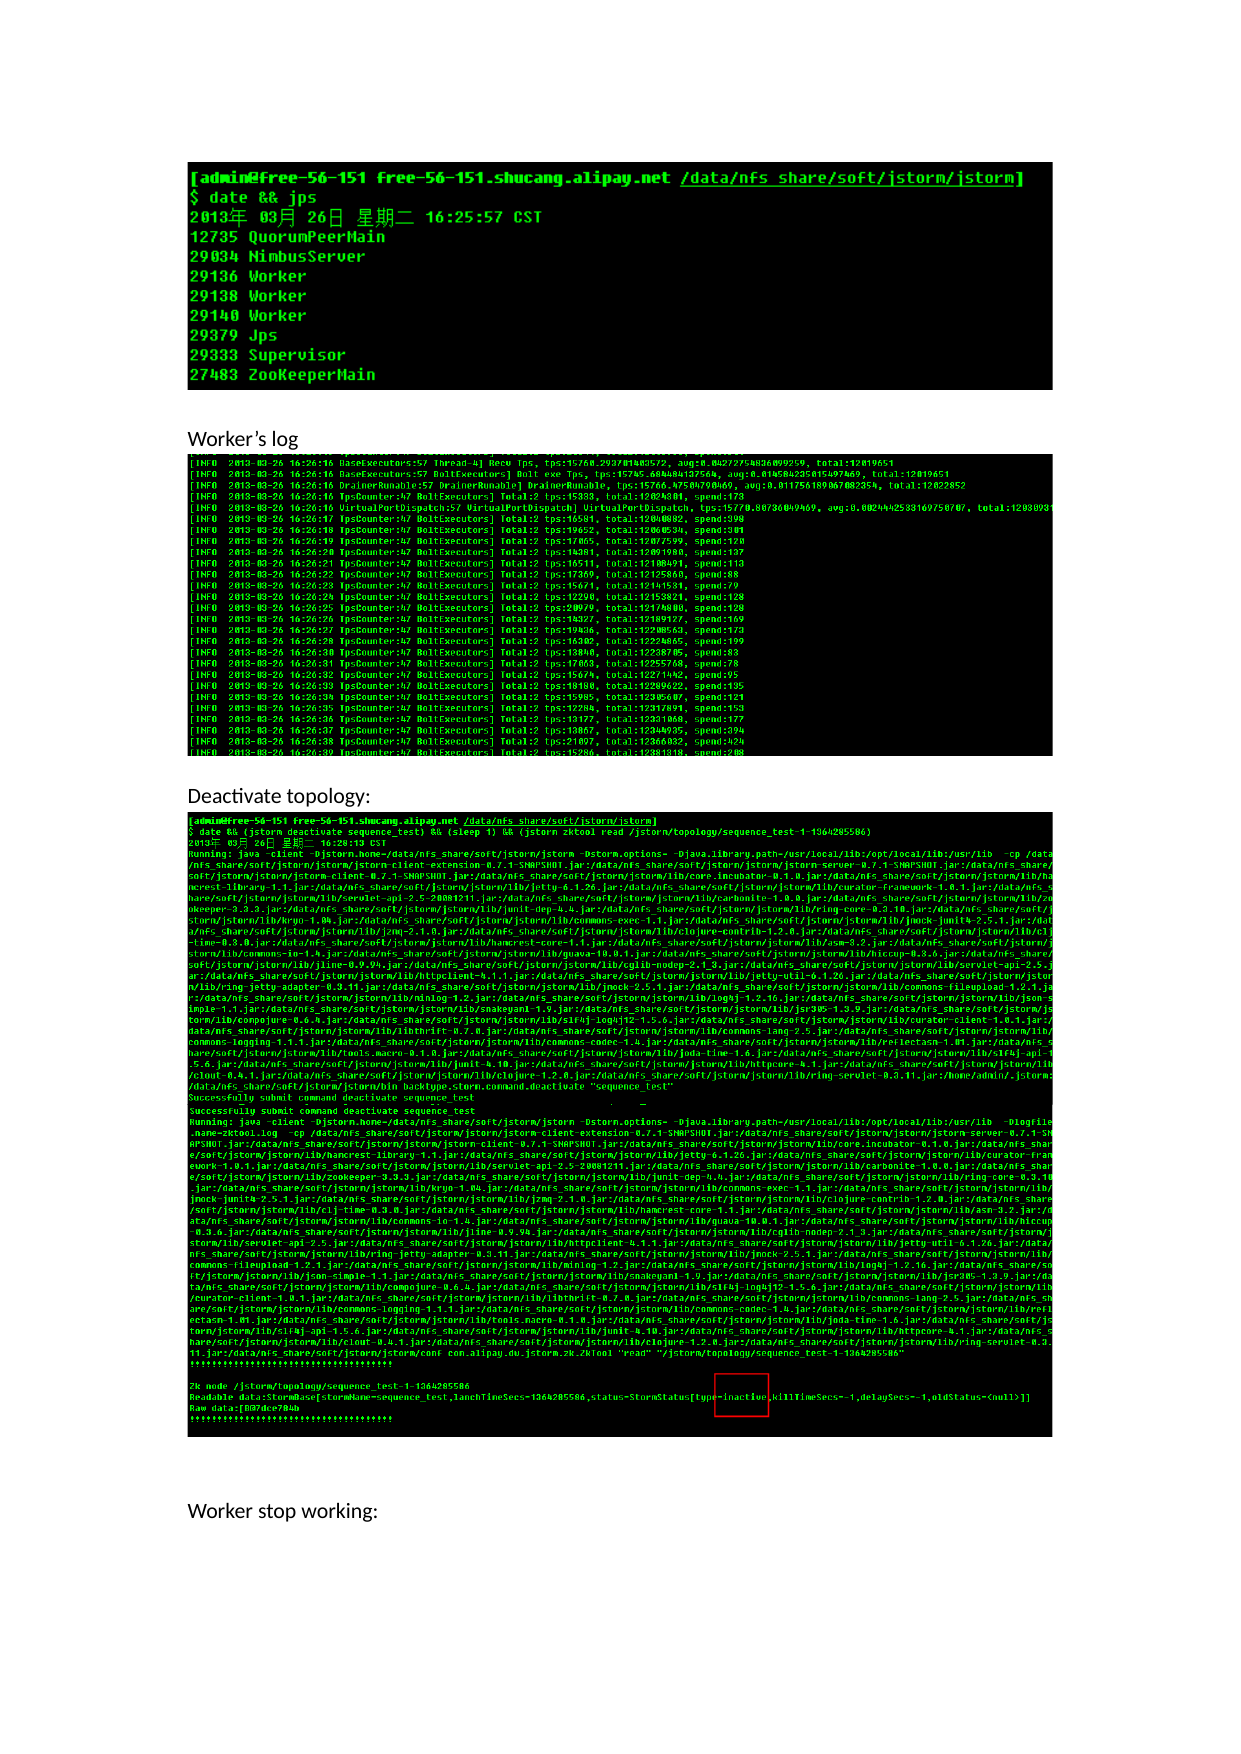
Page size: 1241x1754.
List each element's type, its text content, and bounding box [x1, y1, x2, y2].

text Deactivate topology: [187, 779, 1053, 812]
picture [187, 812, 1053, 1437]
text Worker stop working: [187, 1494, 1053, 1527]
picture [187, 454, 1053, 756]
picture [187, 162, 1053, 390]
text Worker’s log [187, 422, 1053, 454]
